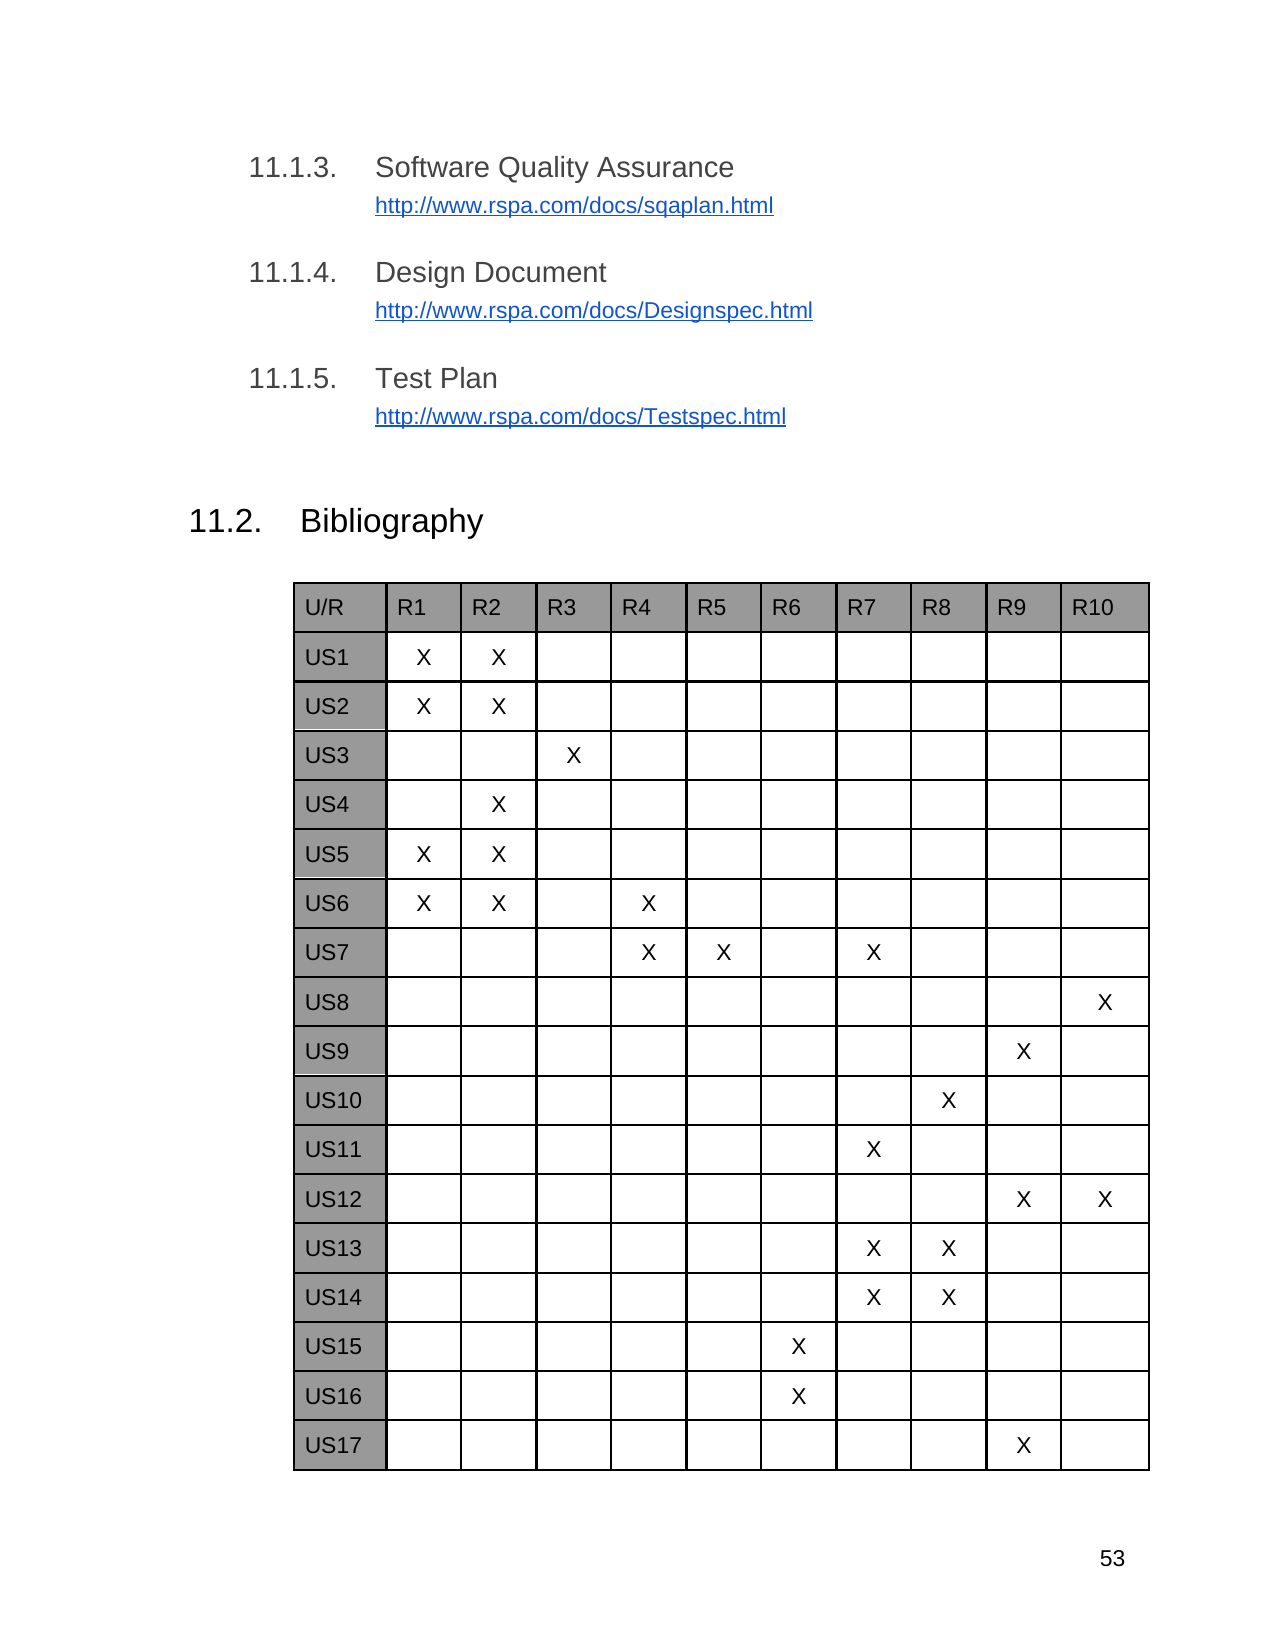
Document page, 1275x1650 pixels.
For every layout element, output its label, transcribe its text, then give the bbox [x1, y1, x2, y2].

table_cell [462, 1175, 535, 1222]
table_cell US7 [295, 929, 385, 976]
table_cell [612, 683, 685, 729]
table_cell US11 [295, 1126, 385, 1173]
table_cell [988, 732, 1060, 779]
table_cell [462, 1077, 535, 1124]
table_cell [912, 978, 985, 1025]
table_cell X [612, 929, 685, 976]
table_cell [1062, 1421, 1148, 1469]
table_cell [762, 633, 835, 680]
table_cell [612, 978, 685, 1025]
table_cell [762, 1175, 835, 1222]
table_cell X [838, 1274, 910, 1321]
table_cell [988, 781, 1060, 828]
table_header R4 [612, 584, 685, 631]
table_cell [912, 781, 985, 828]
table_cell [612, 830, 685, 877]
table_cell [988, 830, 1060, 877]
table_cell [612, 781, 685, 828]
table_cell US1 [295, 633, 385, 680]
table_cell [462, 1274, 535, 1321]
table_cell [912, 732, 985, 779]
table_cell [912, 1175, 985, 1222]
table_cell X [388, 830, 460, 877]
table_cell [838, 1372, 910, 1419]
table_cell [538, 683, 610, 729]
table_cell [538, 1126, 610, 1173]
table_header R7 [838, 584, 910, 631]
table_cell [538, 1175, 610, 1222]
table_cell [538, 978, 610, 1025]
table_cell [388, 1077, 460, 1124]
table_cell [388, 929, 460, 976]
table_cell [762, 830, 835, 877]
table_cell [762, 1027, 835, 1074]
table_cell [1062, 683, 1148, 729]
table_cell [912, 633, 985, 680]
table_cell US8 [295, 978, 385, 1025]
table_cell [762, 1274, 835, 1321]
table_cell [762, 1077, 835, 1124]
table_cell US4 [295, 781, 385, 828]
table_header R3 [538, 584, 610, 631]
table_cell [912, 1126, 985, 1173]
table_cell [912, 1372, 985, 1419]
table_cell [388, 978, 460, 1025]
table_cell [688, 683, 760, 729]
table_cell US2 [295, 683, 385, 729]
table_cell [612, 1077, 685, 1124]
table_cell [1062, 633, 1148, 680]
table_cell X [838, 929, 910, 976]
table_cell [388, 1372, 460, 1419]
table_cell [612, 1126, 685, 1173]
table_cell [538, 830, 610, 877]
table_cell [462, 929, 535, 976]
table_cell [1062, 781, 1148, 828]
table_cell [688, 1027, 760, 1074]
table_cell [838, 978, 910, 1025]
table_cell [838, 1323, 910, 1370]
table_cell [1062, 830, 1148, 877]
table_cell [388, 781, 460, 828]
table_cell [838, 830, 910, 877]
table_cell [988, 929, 1060, 976]
table_cell [388, 1274, 460, 1321]
table_cell [912, 929, 985, 976]
table_cell X [762, 1323, 835, 1370]
text http://www.rspa.com/docs/sqaplan.html [375, 192, 1125, 218]
table_cell [462, 1224, 535, 1272]
table_cell [538, 633, 610, 680]
table_cell [538, 929, 610, 976]
subtitle Software Quality Assurance [337, 150, 1125, 183]
table_cell [688, 633, 760, 680]
subtitle Test Plan [337, 361, 1125, 394]
table_cell X [988, 1421, 1060, 1469]
table_cell [388, 1224, 460, 1272]
subtitle Design Document [337, 255, 1125, 289]
table_cell US9 [295, 1027, 385, 1074]
table_cell [388, 1323, 460, 1370]
table_cell [988, 1126, 1060, 1173]
table_cell US15 [295, 1323, 385, 1370]
table_cell [762, 683, 835, 729]
table_cell [612, 1372, 685, 1419]
table_cell [538, 1027, 610, 1074]
table_cell [1062, 1274, 1148, 1321]
table_cell X [462, 880, 535, 927]
table_cell [688, 732, 760, 779]
table_cell [462, 1372, 535, 1419]
table_cell [912, 880, 985, 927]
table_header R2 [462, 584, 535, 631]
table_cell [762, 781, 835, 828]
table_cell [388, 1175, 460, 1222]
table_cell [688, 880, 760, 927]
table_cell [688, 978, 760, 1025]
table_header R5 [688, 584, 760, 631]
table_cell [538, 1372, 610, 1419]
table_cell [988, 633, 1060, 680]
table_header R6 [762, 584, 835, 631]
table_cell X [1062, 1175, 1148, 1222]
table_cell X [388, 683, 460, 729]
table_cell [838, 683, 910, 729]
table_cell [1062, 732, 1148, 779]
table_cell [762, 1421, 835, 1469]
table_header R1 [388, 584, 460, 631]
table_cell [1062, 880, 1148, 927]
table_cell X [388, 880, 460, 927]
table_cell X [1062, 978, 1148, 1025]
table_cell [762, 978, 835, 1025]
table_cell [388, 1421, 460, 1469]
table_cell [1062, 1224, 1148, 1272]
table_cell [462, 1027, 535, 1074]
table_cell X [538, 732, 610, 779]
table_cell [838, 633, 910, 680]
table_cell [612, 1421, 685, 1469]
table_cell [462, 1323, 535, 1370]
table_cell [988, 1224, 1060, 1272]
table_cell [612, 1224, 685, 1272]
table_cell [538, 1323, 610, 1370]
table_cell X [912, 1224, 985, 1272]
text http://www.rspa.com/docs/Designspec.html [375, 297, 1125, 324]
table_cell [988, 1323, 1060, 1370]
table_cell US13 [295, 1224, 385, 1272]
table_cell [538, 1077, 610, 1124]
table_cell X [688, 929, 760, 976]
table_cell US17 [295, 1421, 385, 1469]
subtitle Bibliography [262, 501, 1125, 539]
table_cell [988, 1077, 1060, 1124]
table_cell X [838, 1126, 910, 1173]
table_cell [612, 732, 685, 779]
table_cell [912, 1027, 985, 1074]
table_cell [838, 1421, 910, 1469]
table_cell [612, 1323, 685, 1370]
table_cell [612, 1274, 685, 1321]
table_cell X [988, 1027, 1060, 1074]
table_cell [688, 1126, 760, 1173]
table_cell [538, 1421, 610, 1469]
table_cell [762, 880, 835, 927]
table_cell [838, 1077, 910, 1124]
table_cell X [912, 1077, 985, 1124]
table_cell US14 [295, 1274, 385, 1321]
table_cell [988, 880, 1060, 927]
table_cell US6 [295, 880, 385, 927]
table_cell [538, 781, 610, 828]
table_cell [462, 978, 535, 1025]
table_header R9 [988, 584, 1060, 631]
table_cell [838, 732, 910, 779]
table_cell [838, 1027, 910, 1074]
table_cell [838, 880, 910, 927]
table_cell [988, 1372, 1060, 1419]
table_cell US5 [295, 830, 385, 877]
table_cell X [988, 1175, 1060, 1222]
table_cell X [838, 1224, 910, 1272]
table_cell [762, 732, 835, 779]
table_cell [762, 1224, 835, 1272]
table_cell X [462, 830, 535, 877]
table_cell [838, 781, 910, 828]
table_cell [688, 830, 760, 877]
table_cell X [462, 781, 535, 828]
table_cell [912, 830, 985, 877]
table_header U/R [295, 584, 385, 631]
table_header R8 [912, 584, 985, 631]
table_cell X [388, 633, 460, 680]
table_cell X [612, 880, 685, 927]
table_cell [388, 1126, 460, 1173]
table_cell [688, 1323, 760, 1370]
table_cell [838, 1175, 910, 1222]
table_cell [912, 1323, 985, 1370]
table_cell [1062, 1372, 1148, 1419]
table_cell [462, 732, 535, 779]
table_cell [1062, 1126, 1148, 1173]
table_cell [1062, 929, 1148, 976]
table_cell US12 [295, 1175, 385, 1222]
table_cell [1062, 1323, 1148, 1370]
table_cell [688, 1224, 760, 1272]
table_header R10 [1062, 584, 1148, 631]
table_cell [912, 683, 985, 729]
table_cell [538, 1274, 610, 1321]
table_cell [1062, 1077, 1148, 1124]
table_cell [612, 633, 685, 680]
table_cell [1062, 1027, 1148, 1074]
table_cell [538, 1224, 610, 1272]
table_cell US16 [295, 1372, 385, 1419]
table_cell X [462, 633, 535, 680]
table_cell X [762, 1372, 835, 1419]
table_cell [612, 1027, 685, 1074]
table_cell [988, 683, 1060, 729]
table_cell [688, 1421, 760, 1469]
table_cell [688, 1274, 760, 1321]
table_cell [988, 1274, 1060, 1321]
table_cell US3 [295, 732, 385, 779]
table_cell [762, 929, 835, 976]
table_cell [912, 1421, 985, 1469]
table_cell [538, 880, 610, 927]
table_cell US10 [295, 1077, 385, 1124]
text http://www.rspa.com/docs/Testspec.html [375, 403, 1125, 429]
table_cell [612, 1175, 685, 1222]
table_cell [688, 1372, 760, 1419]
table_cell [688, 1175, 760, 1222]
table_cell X [462, 683, 535, 729]
table_cell [988, 978, 1060, 1025]
table_cell [462, 1126, 535, 1173]
table_cell [762, 1126, 835, 1173]
table_cell [388, 732, 460, 779]
table_cell X [912, 1274, 985, 1321]
table_cell [462, 1421, 535, 1469]
table_cell [388, 1027, 460, 1074]
table_cell [688, 781, 760, 828]
table_cell [688, 1077, 760, 1124]
